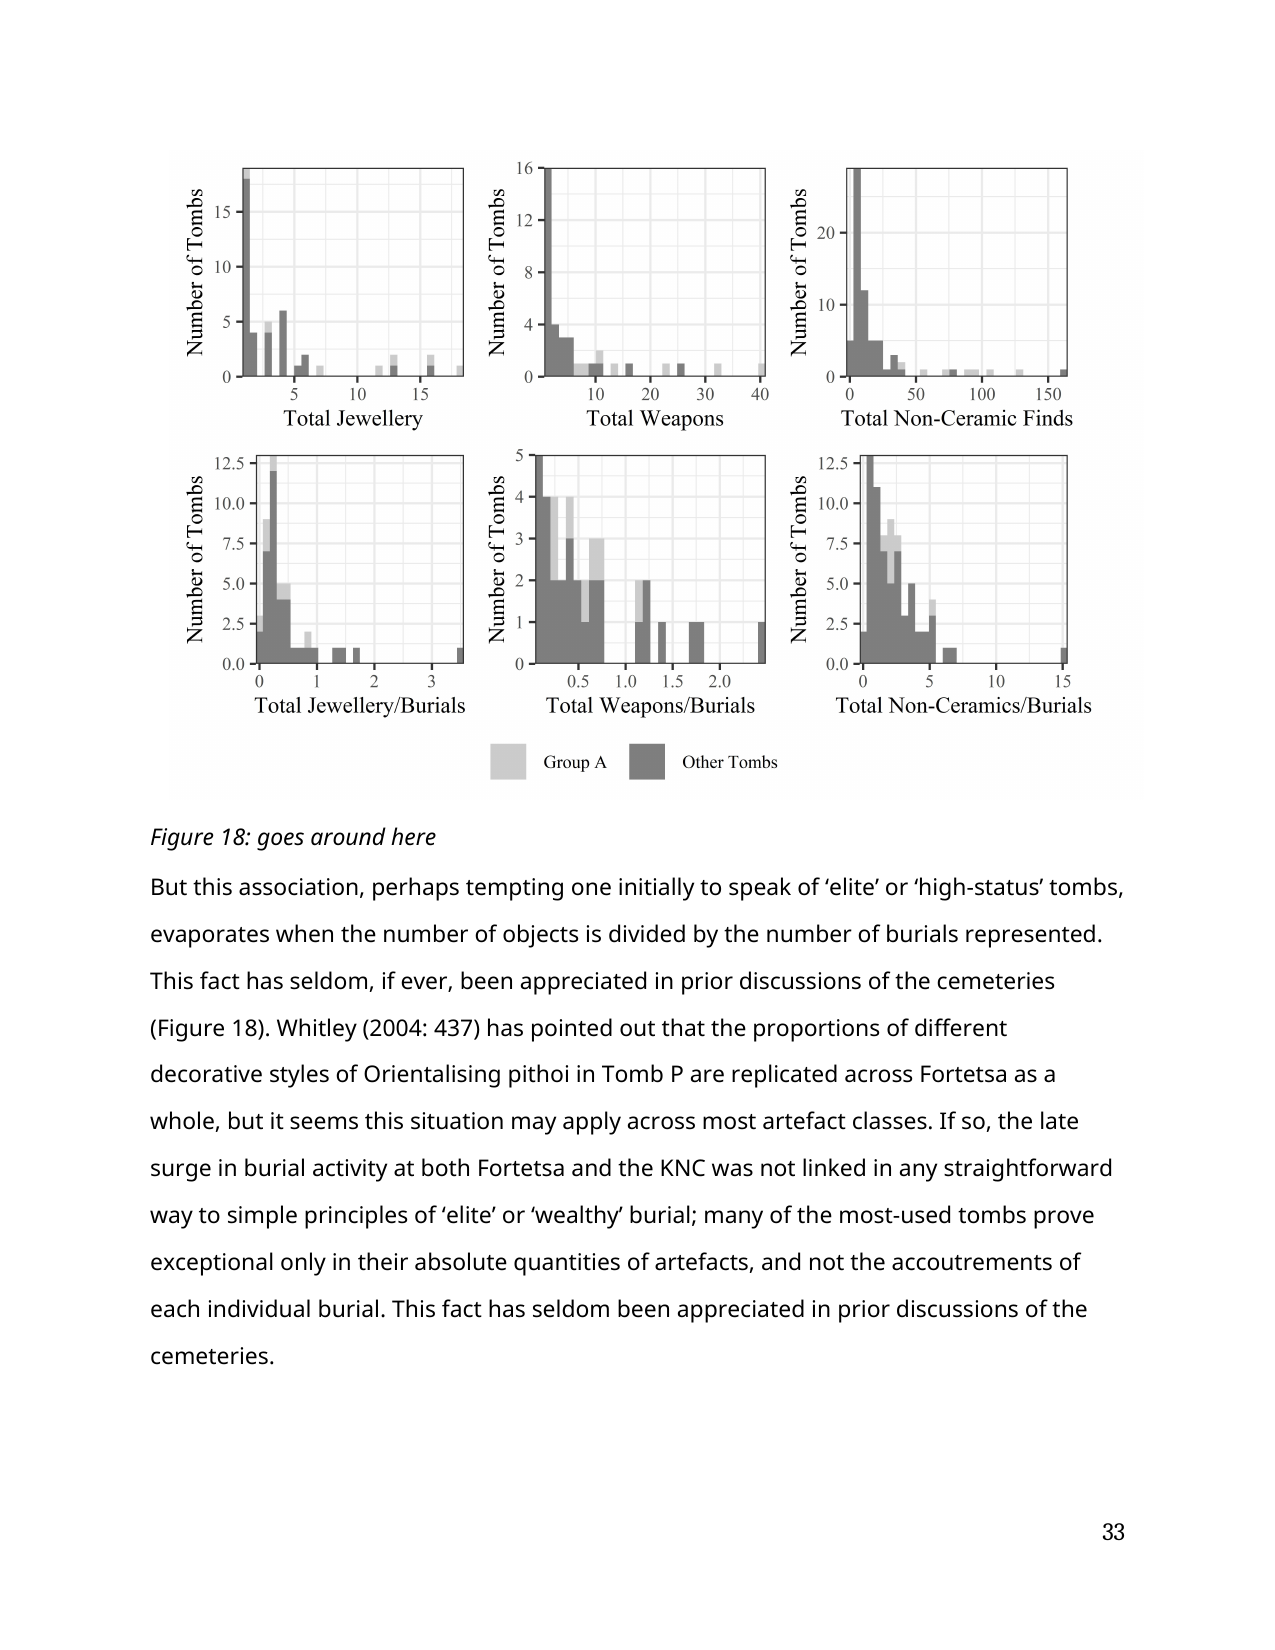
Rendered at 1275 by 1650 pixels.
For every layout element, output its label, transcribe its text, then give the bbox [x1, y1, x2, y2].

text Figure 18: goes around here [150, 821, 1125, 852]
text But this association, perhaps tempting one initially to speak of ‘elite’ or ‘high-status’ tombs, evaporates when the number of objects is divided by the number of burials represented. This fact has seldom, if ever, been appreciated in prior discussions of the cemeteries (Figure 18). Whitley (2004: 437) has pointed out that the proportions of different decorative styles of Orientalising pithoi in Tomb P are replicated across Fortetsa as a whole, but it seems this situation may apply across most artefact classes. If so, the late surge in burial activity at both Fortetsa and the KNC was not linked in any straightforward way to simple principles of ‘elite’ or ‘wealthy’ burial; many of the most-used tombs prove exceptional only in their absolute quantities of artefacts, and not the accoutrements of each individual burial. This fact has seldom been appreciated in prior discussions of the cemeteries. [150, 871, 1125, 1371]
picture [168, 150, 1144, 800]
